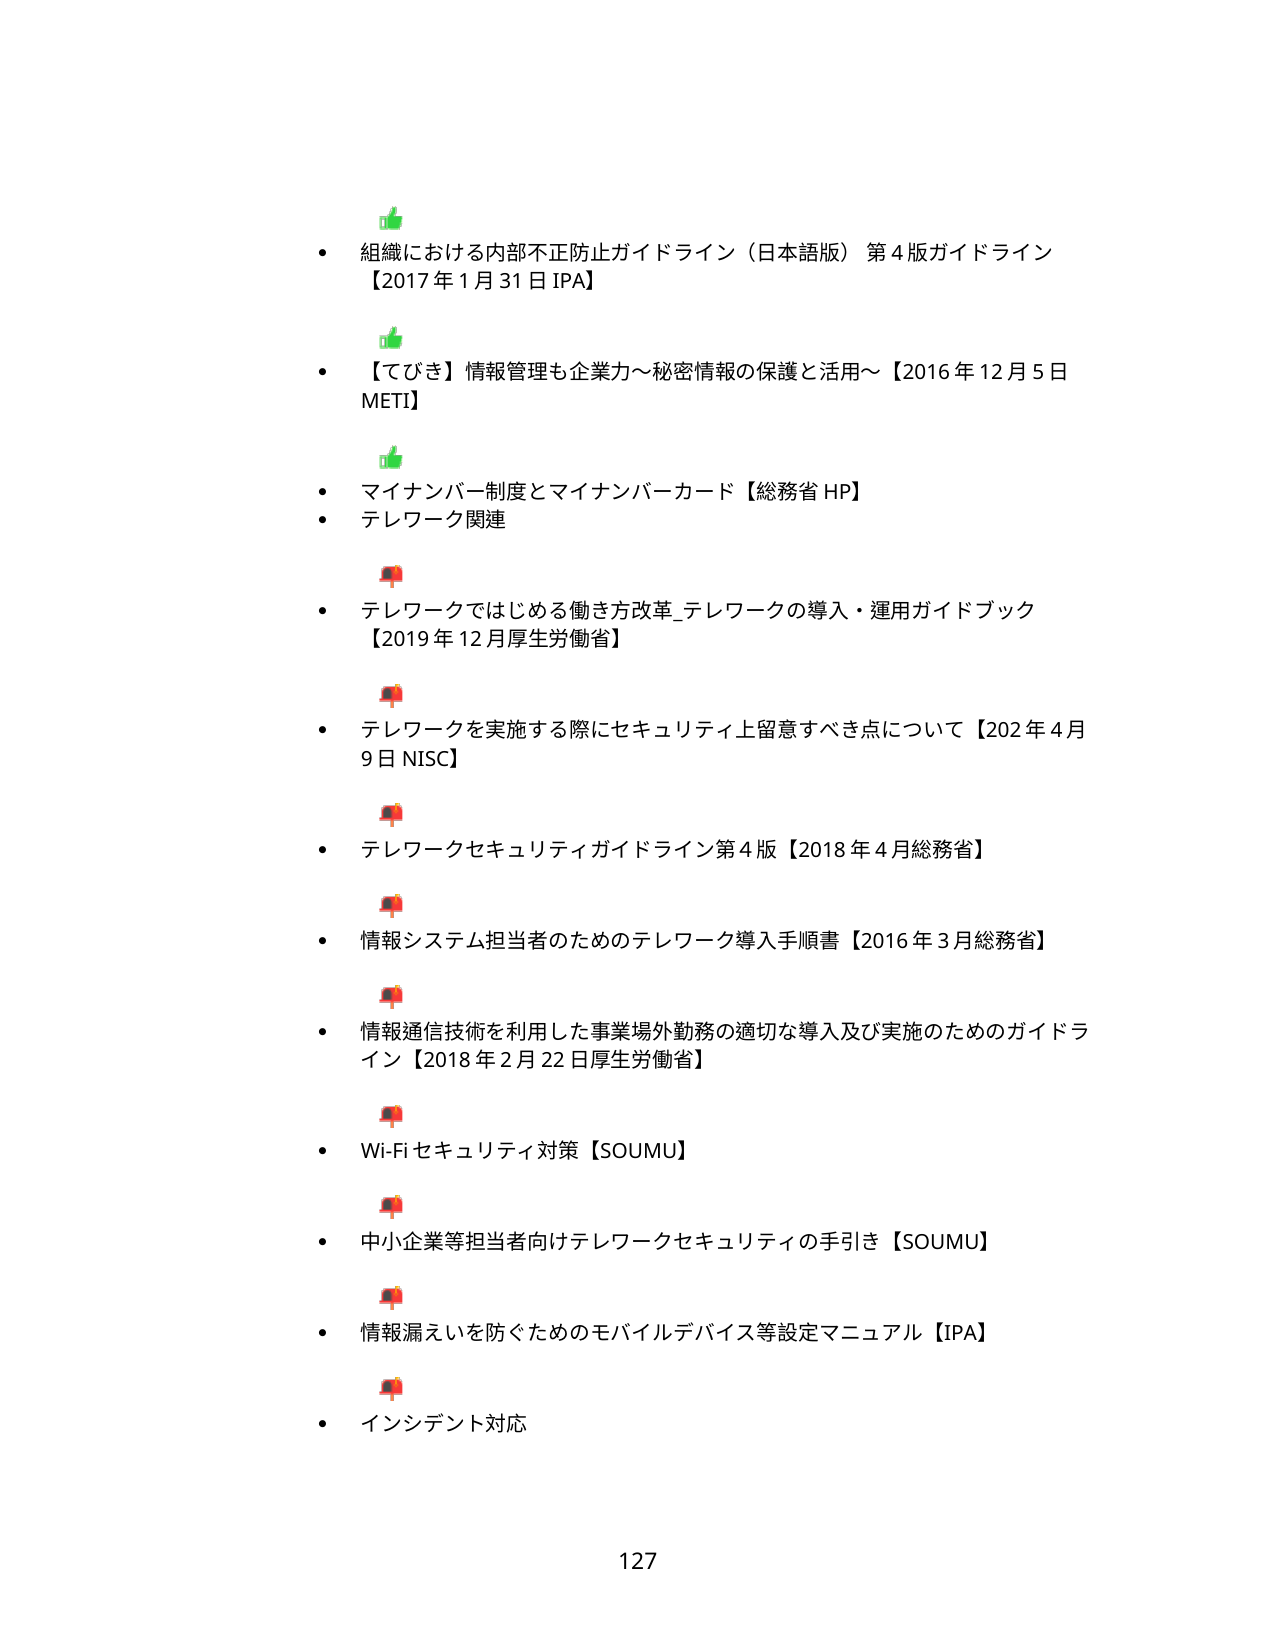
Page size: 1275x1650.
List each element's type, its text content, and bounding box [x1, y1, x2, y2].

picture [379, 985, 403, 1009]
picture [379, 1195, 403, 1219]
picture [379, 565, 403, 588]
list Wi-Fiセキュリティ対策【SOUMU】 [319, 1136, 1098, 1164]
picture [379, 326, 403, 349]
list 組織における内部不正防止ガイドライン（日本語版） 第4版ガイドライン【2017年1月31日IPA】 [319, 238, 1098, 295]
list 【てびき】情報管理も企業力～秘密情報の保護と活用～【2016年12月5日METI】 [319, 357, 1098, 414]
picture [379, 445, 403, 469]
list テレワークを実施する際にセキュリティ上留意すべき点について【202年4月9日NISC】 [319, 716, 1098, 772]
list テレワークではじめる働き方改革_テレワークの導入・運用ガイドブック【2019年12月厚生労働省】 [319, 596, 1098, 653]
list テレワーク関連 [319, 505, 1098, 534]
picture [379, 1105, 403, 1128]
picture [379, 894, 403, 918]
picture [379, 1377, 403, 1401]
list インシデント対応 [319, 1409, 1098, 1437]
list 情報漏えいを防ぐためのモバイルデバイス等設定マニュアル【IPA】 [319, 1318, 1098, 1346]
list 情報通信技術を利用した事業場外勤務の適切な導入及び実施のためのガイドライン【2018年2月22日厚生労働省】 [319, 1017, 1098, 1074]
list テレワークセキュリティガイドライン第４版【2018年4月総務省】 [319, 835, 1098, 863]
picture [379, 803, 403, 827]
picture [379, 1286, 403, 1310]
picture [379, 684, 403, 708]
list 中小企業等担当者向けテレワークセキュリティの手引き【SOUMU】 [319, 1227, 1098, 1256]
picture [379, 206, 403, 230]
list マイナンバー制度とマイナンバーカード【総務省HP】 [319, 477, 1098, 505]
list 情報システム担当者のためのテレワーク導入手順書【2016年3月総務省】 [319, 926, 1098, 954]
